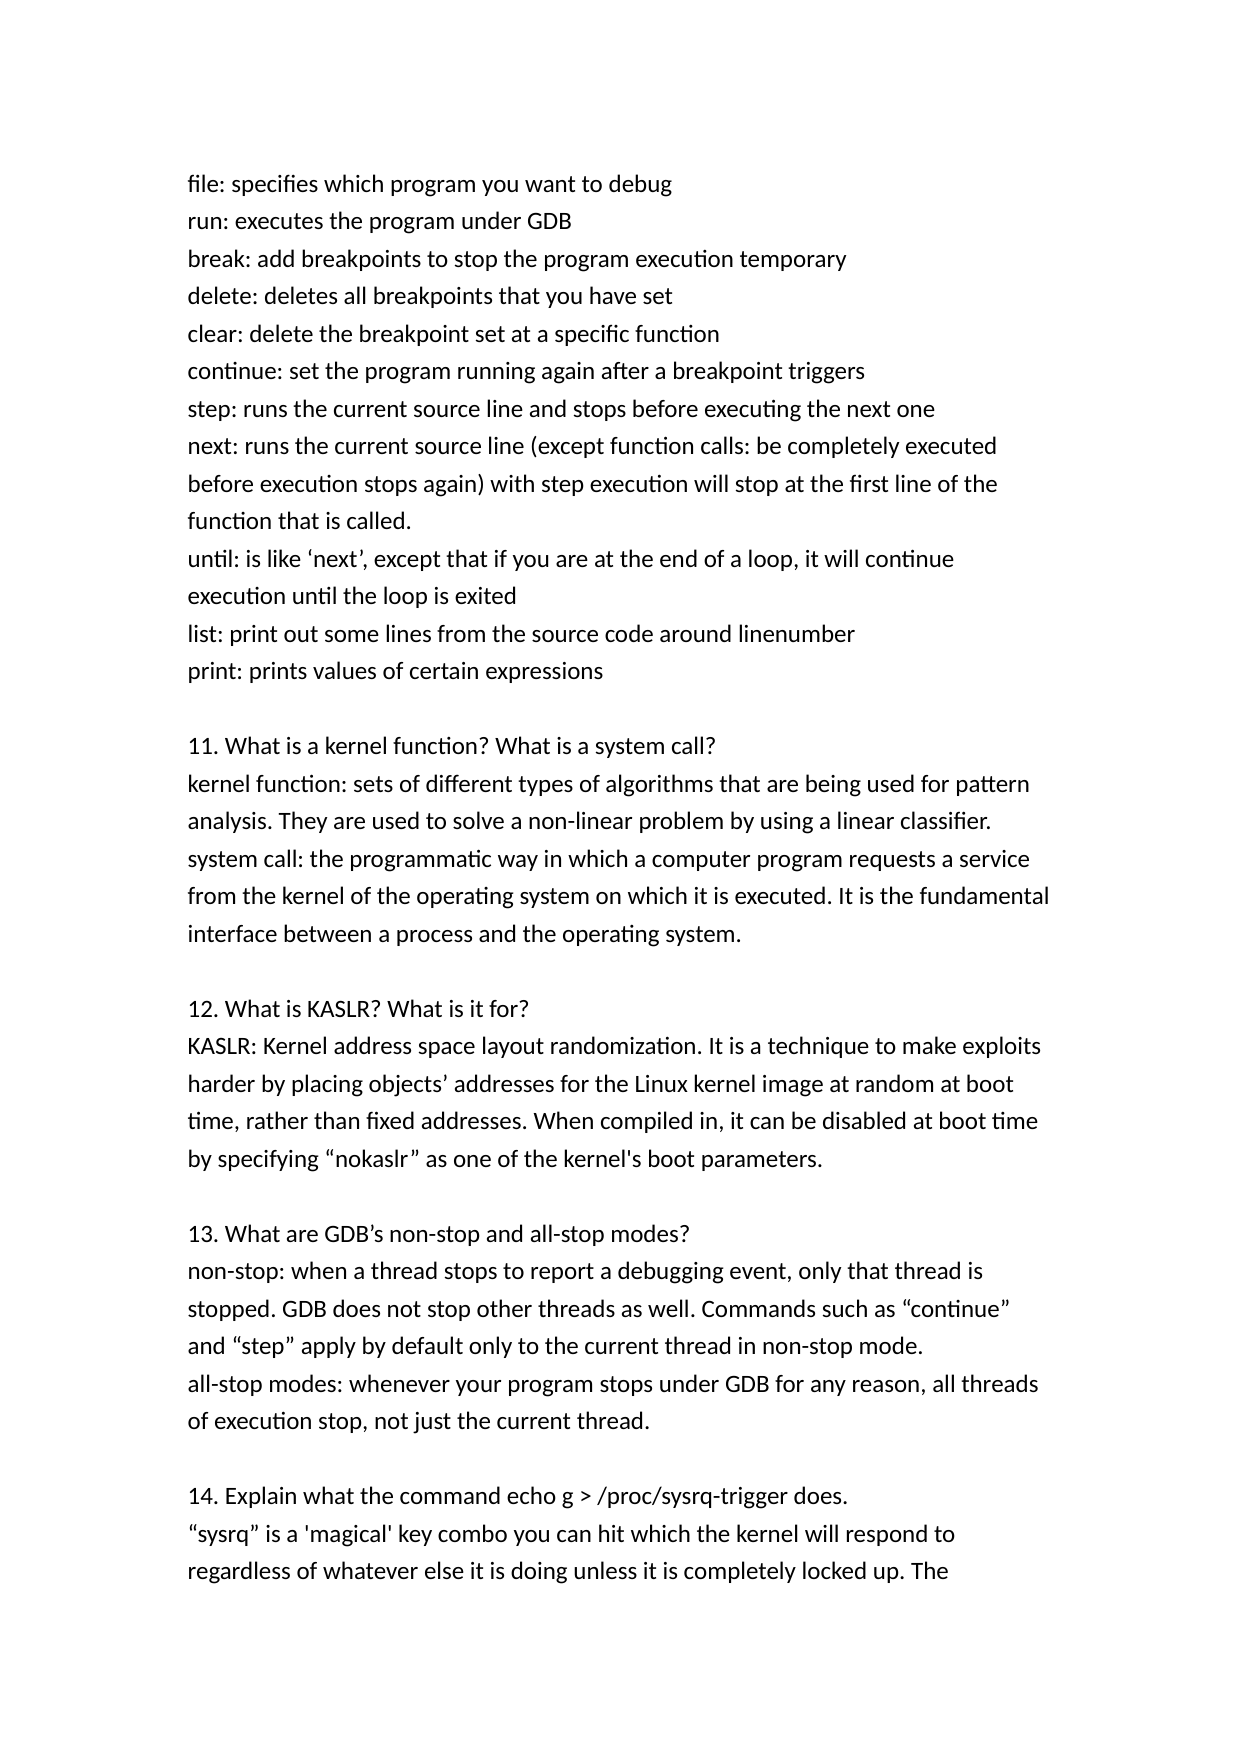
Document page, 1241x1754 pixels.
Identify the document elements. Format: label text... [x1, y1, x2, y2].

text continue: set the program running again after a breakpoint triggers [187, 352, 1053, 389]
text file: specifies which program you want to debug [187, 164, 1053, 202]
text print: prints values of certain expressions [187, 652, 1053, 689]
text system call: the programmatic way in which a computer program requests a service from the kernel of the operating system on which it is executed. It is the fundamental interface between a process and the operating system. [187, 839, 1053, 952]
text list: print out some lines from the source code around linenumber [187, 614, 1053, 652]
text 11. What is a kernel function? What is a system call? [187, 727, 1053, 764]
text non-stop: when a thread stops to report a debugging event, only that thread is stopped. GDB does not stop other threads as well. Commands such as “continue” and “step” apply by default only to the current thread in non-stop mode. [187, 1252, 1053, 1364]
text delete: deletes all breakpoints that you have set [187, 277, 1053, 314]
text break: add breakpoints to stop the program execution temporary [187, 239, 1053, 277]
text 14. Explain what the command echo g > /proc/sysrq-trigger does. [187, 1477, 1053, 1514]
text KASLR: Kernel address space layout randomization. It is a technique to make exploits harder by placing objects’ addresses for the Linux kernel image at random at boot time, rather than fixed addresses. When compiled in, it can be disabled at boot time by specifying “nokaslr” as one of the kernel's boot parameters. [187, 1027, 1053, 1177]
text next: runs the current source line (except function calls: be completely executed before execution stops again) with step execution will stop at the first line of the function that is called. [187, 427, 1053, 539]
text kernel function: sets of different types of algorithms that are being used for pattern analysis. They are used to solve a non-linear problem by using a linear classifier. [187, 764, 1053, 839]
text until: is like ‘next’, except that if you are at the end of a loop, it will continue execution until the loop is exited [187, 539, 1053, 614]
text 12. What is KASLR? What is it for? [187, 989, 1053, 1027]
text clear: delete the breakpoint set at a specific function [187, 314, 1053, 352]
text step: runs the current source line and stops before executing the next one [187, 389, 1053, 427]
text 13. What are GDB’s non-stop and all-stop modes? [187, 1214, 1053, 1252]
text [187, 1514, 1053, 1589]
text run: executes the program under GDB [187, 202, 1053, 239]
text all-stop modes: whenever your program stops under GDB for any reason, all threads of execution stop, not just the current thread. [187, 1364, 1053, 1439]
